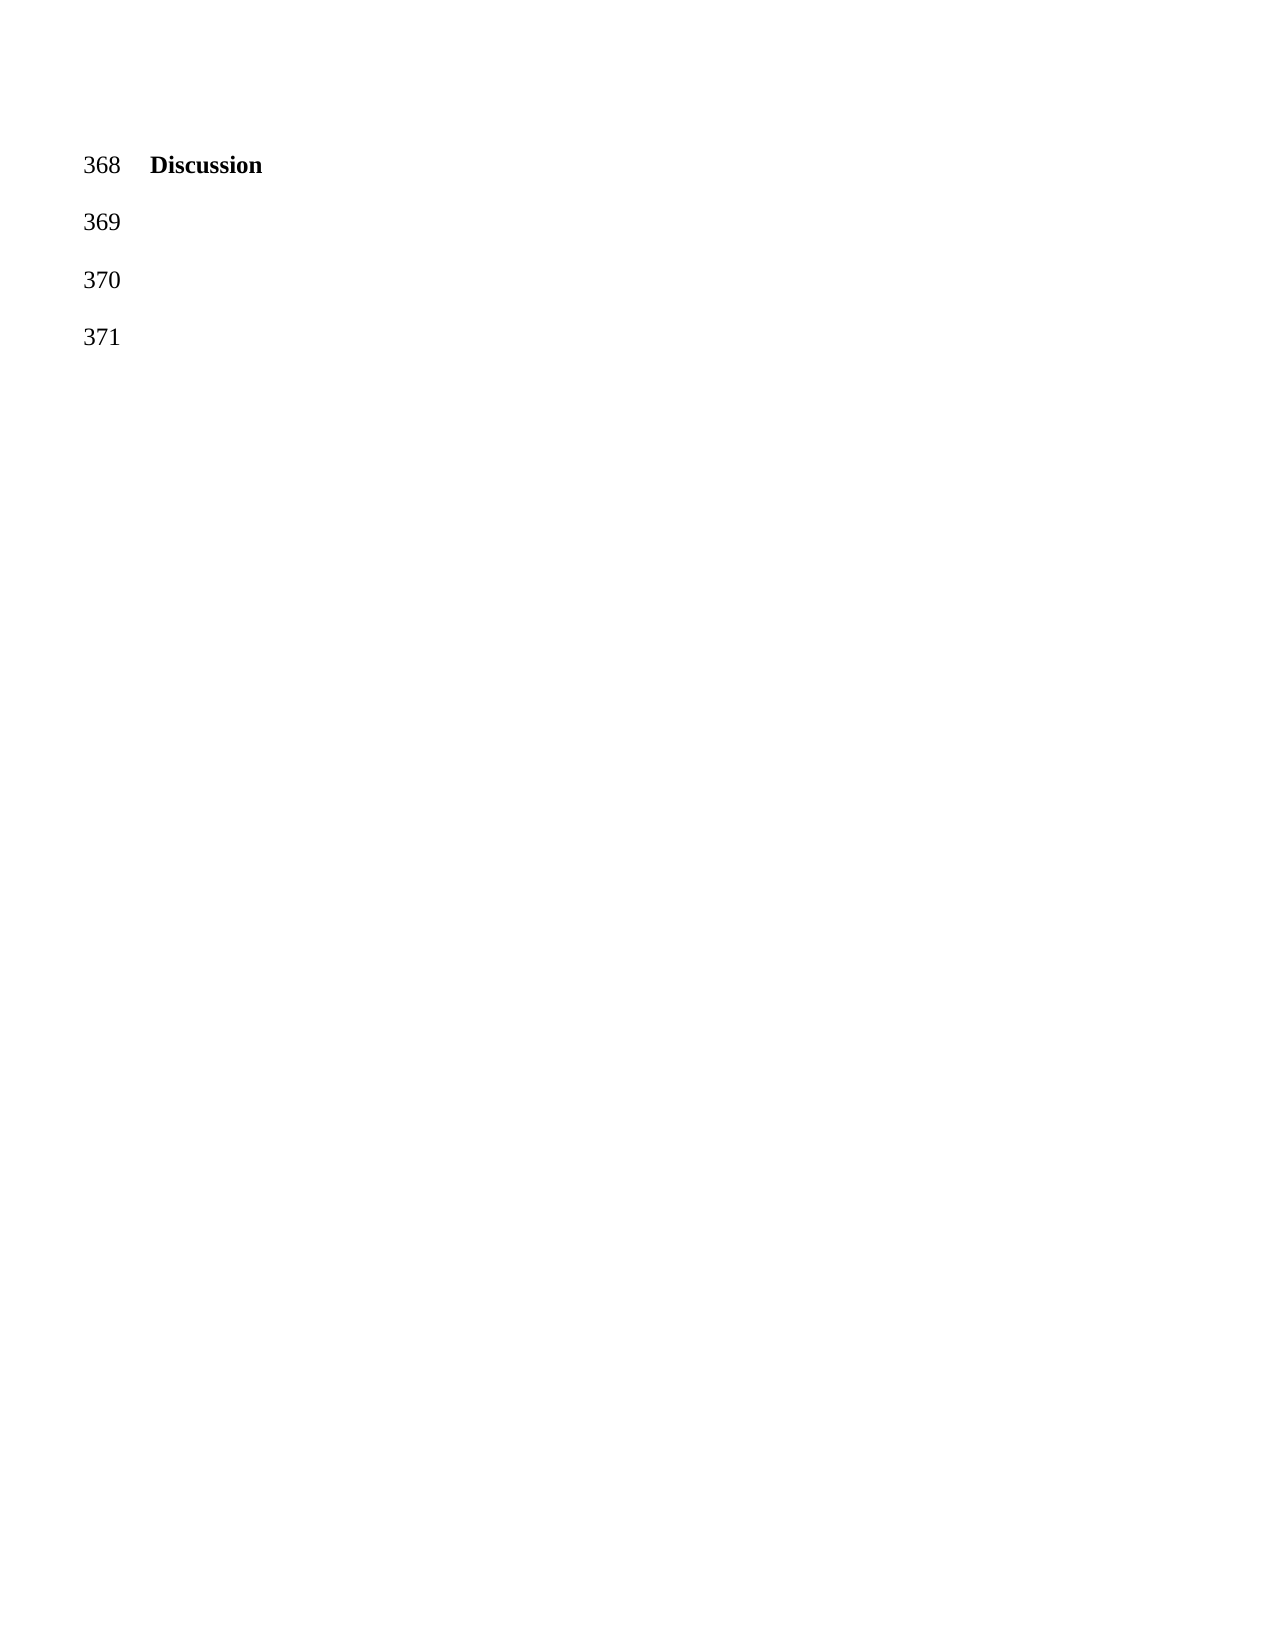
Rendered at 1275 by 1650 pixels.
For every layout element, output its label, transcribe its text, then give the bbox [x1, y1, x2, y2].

text Discussion [150, 150, 1125, 179]
